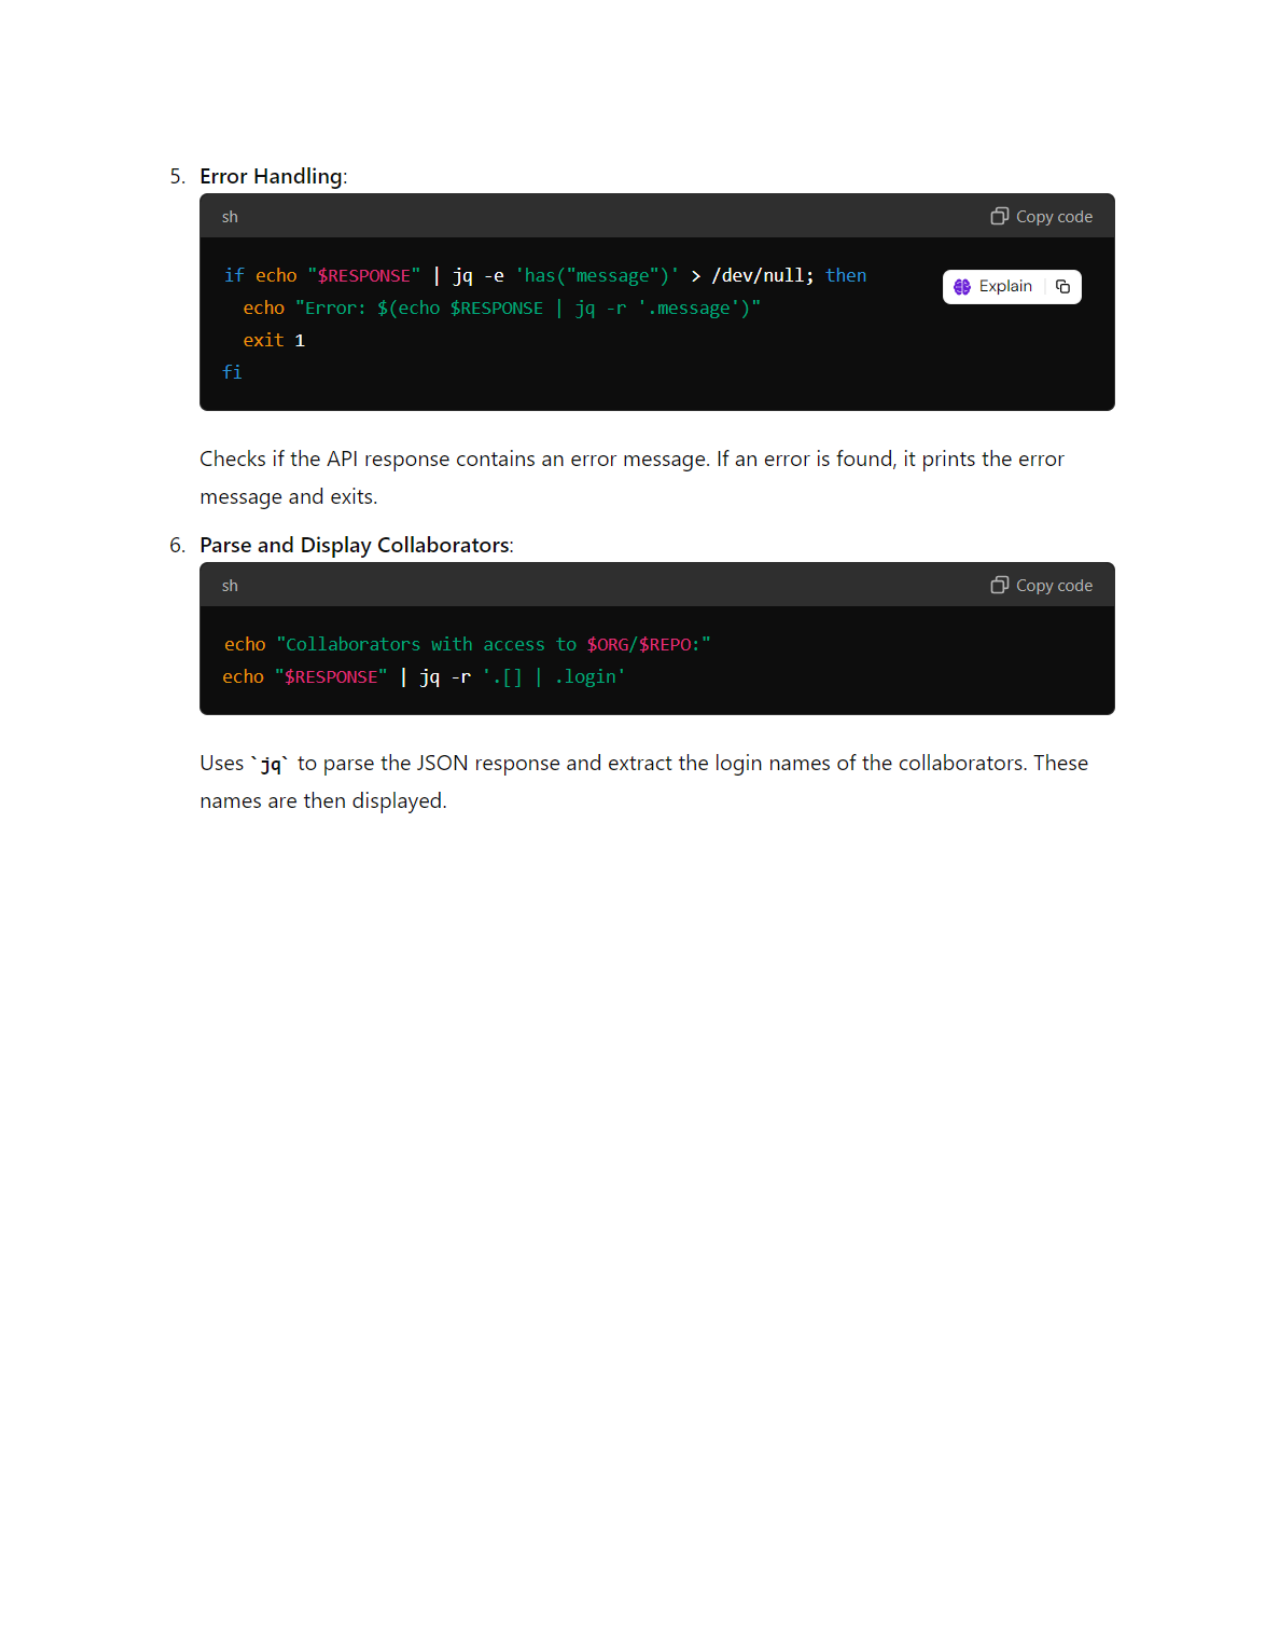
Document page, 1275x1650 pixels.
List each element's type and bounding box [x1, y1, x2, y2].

picture [150, 150, 1125, 836]
